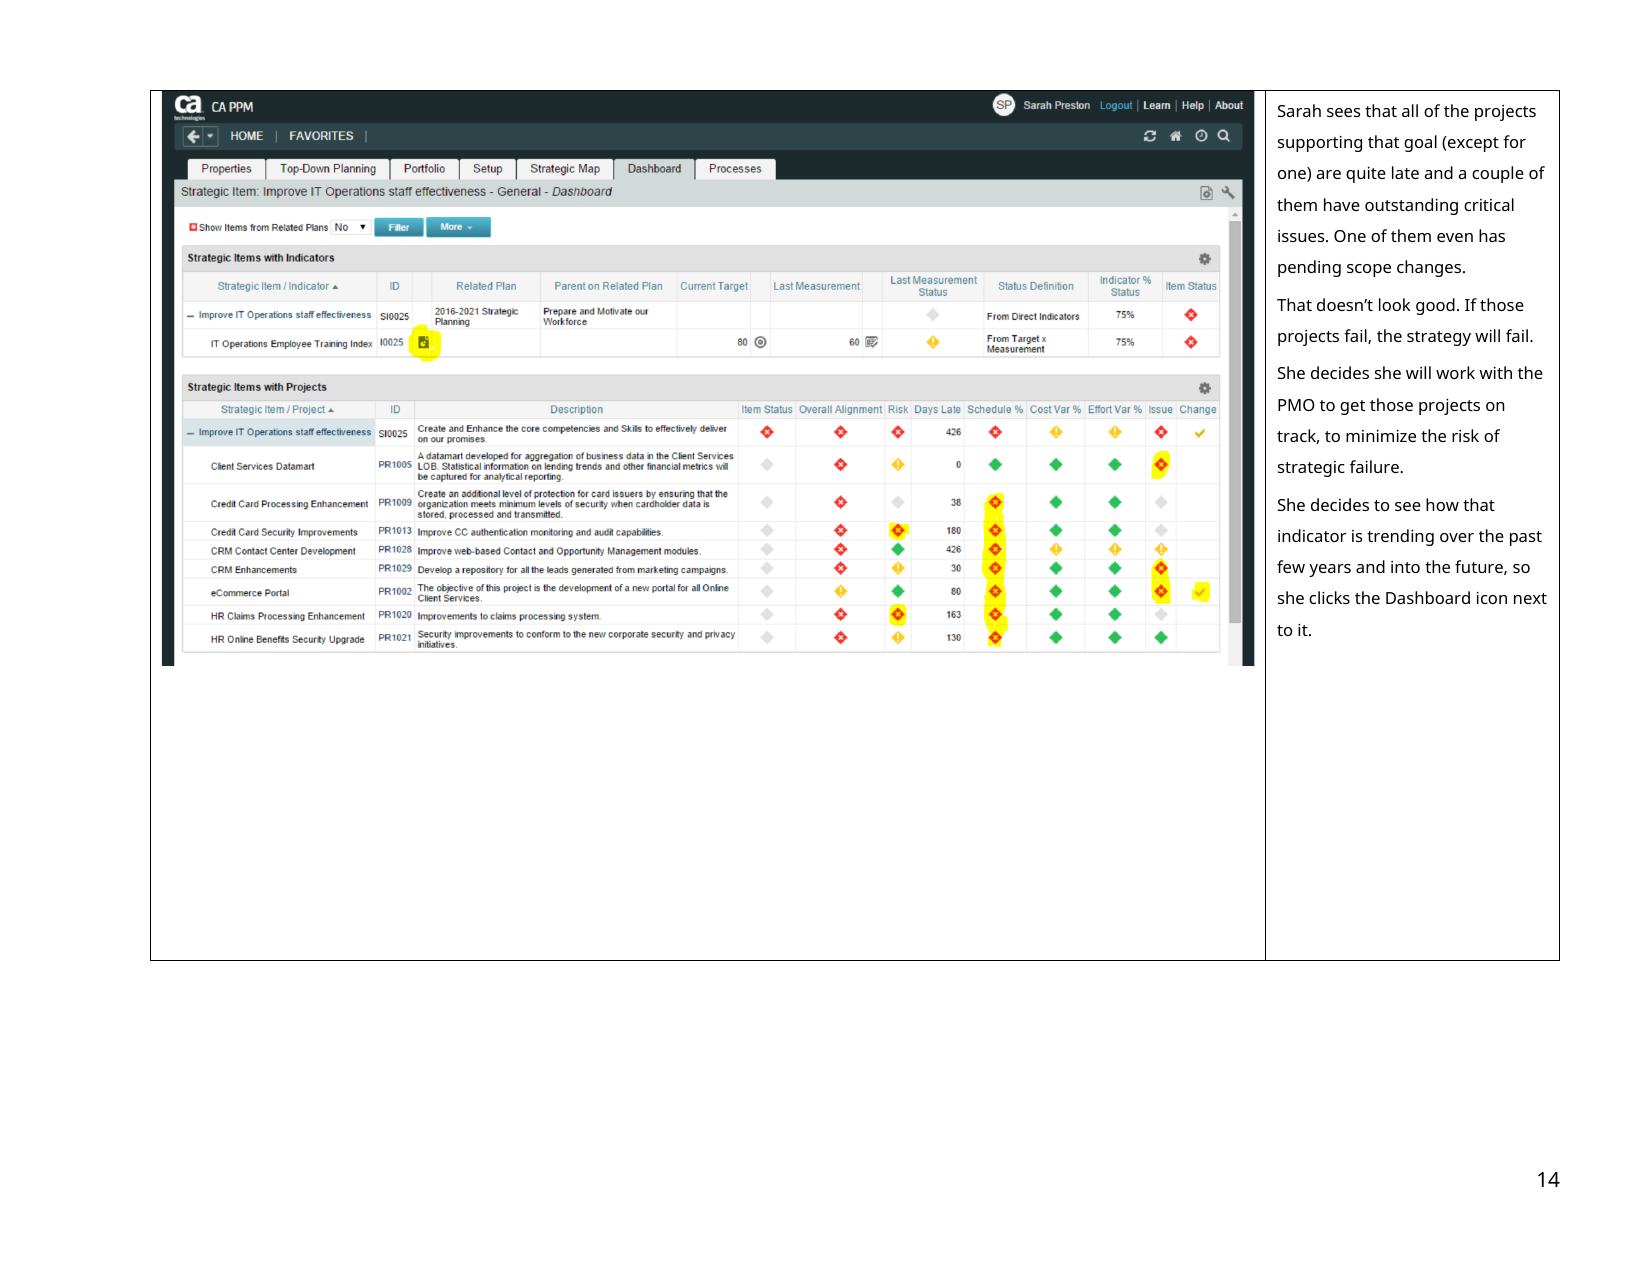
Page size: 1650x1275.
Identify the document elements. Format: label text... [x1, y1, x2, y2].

table_cell [151, 91, 1265, 960]
table_cell Sarah sees that all of the projects supporting that goal (except for one) are quite late and a couple of them have outstanding critical issues. One of them even has pending scope changes. That doesn’t look good. If those projects fail, the strategy will fail. She decides she will work with the PMO to get those projects on track, to minimize the risk of strategic failure. She decides to see how that indicator is trending over the past few years and into the future, so she clicks the Dashboard icon next to it. [1266, 91, 1559, 960]
picture [161, 91, 1255, 666]
